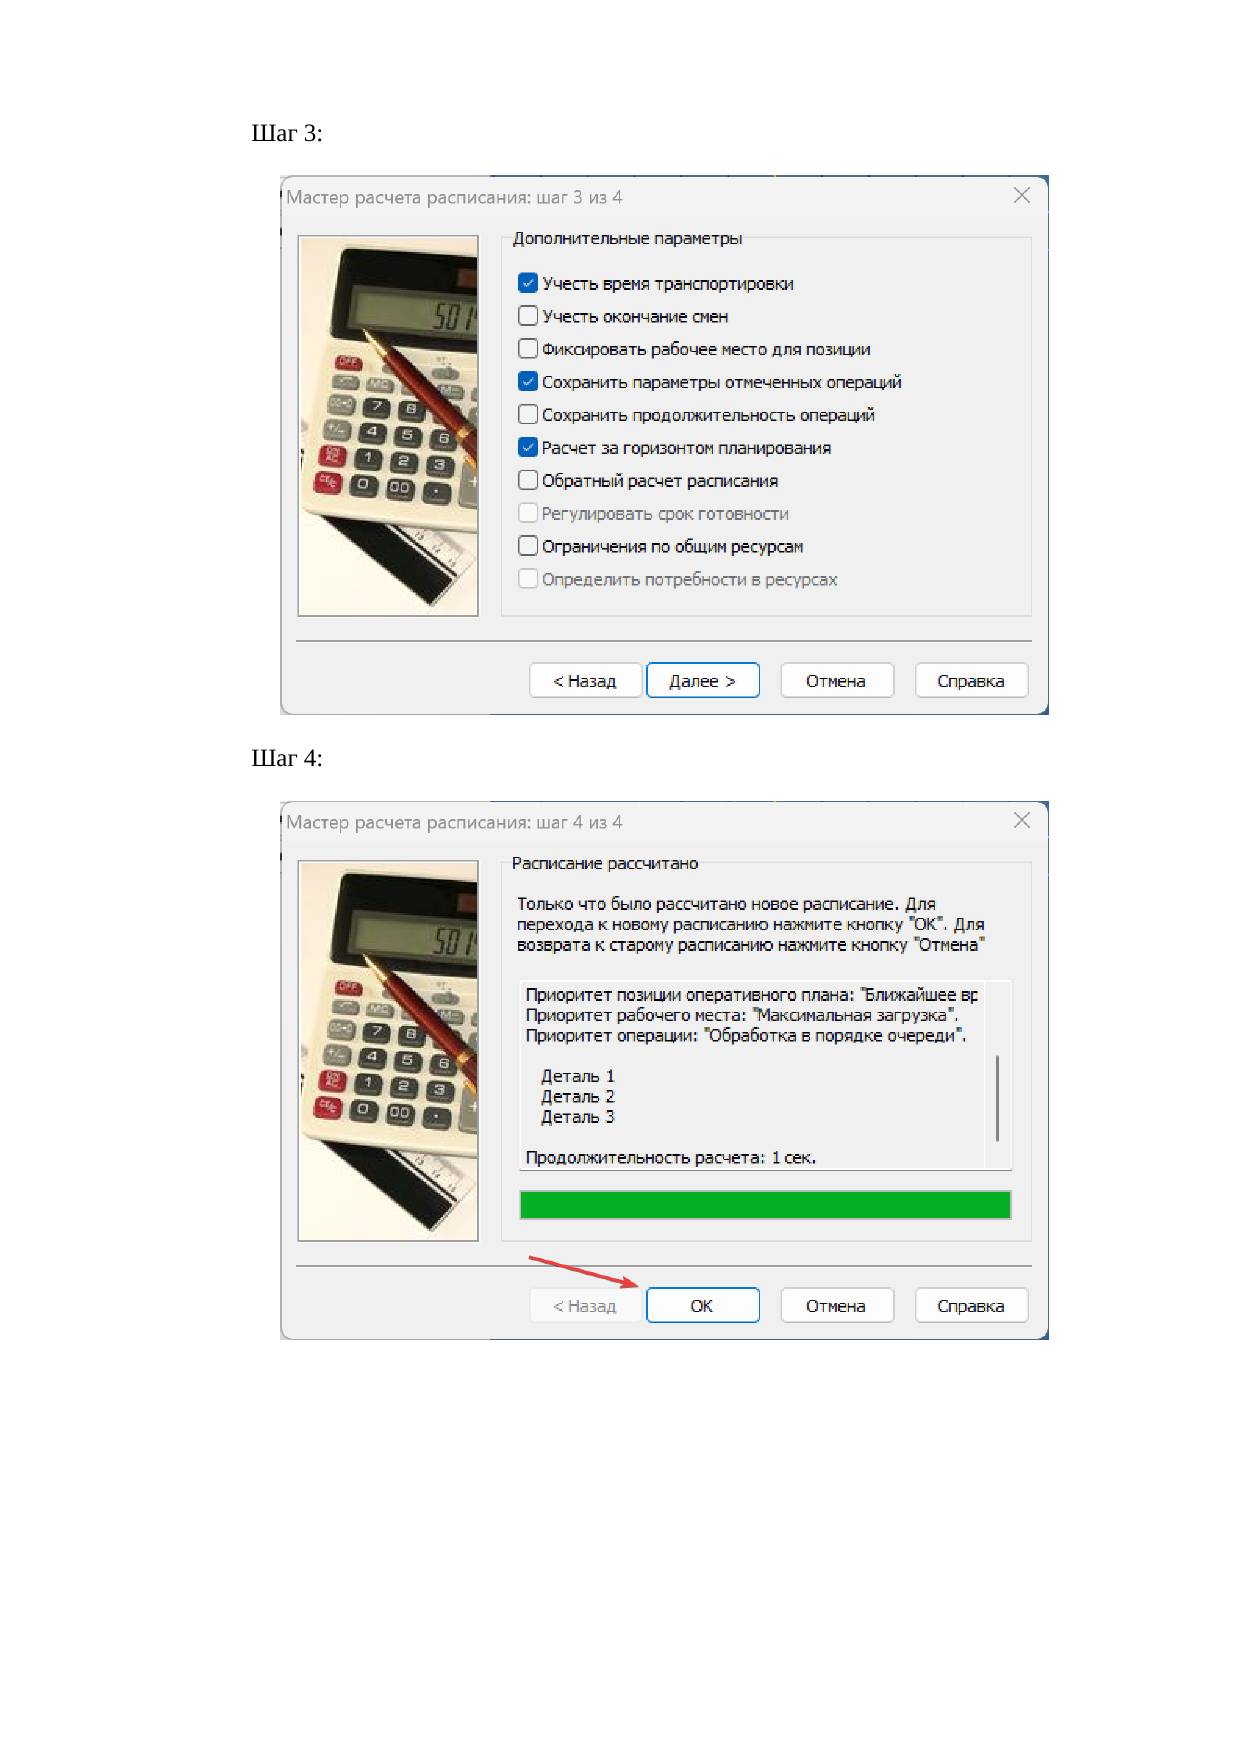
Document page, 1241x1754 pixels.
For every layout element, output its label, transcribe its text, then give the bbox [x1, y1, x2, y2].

picture [280, 801, 1049, 1340]
text Шаг 4: [177, 743, 1152, 772]
picture [280, 175, 1049, 715]
text Шаг 3: [177, 118, 1152, 147]
